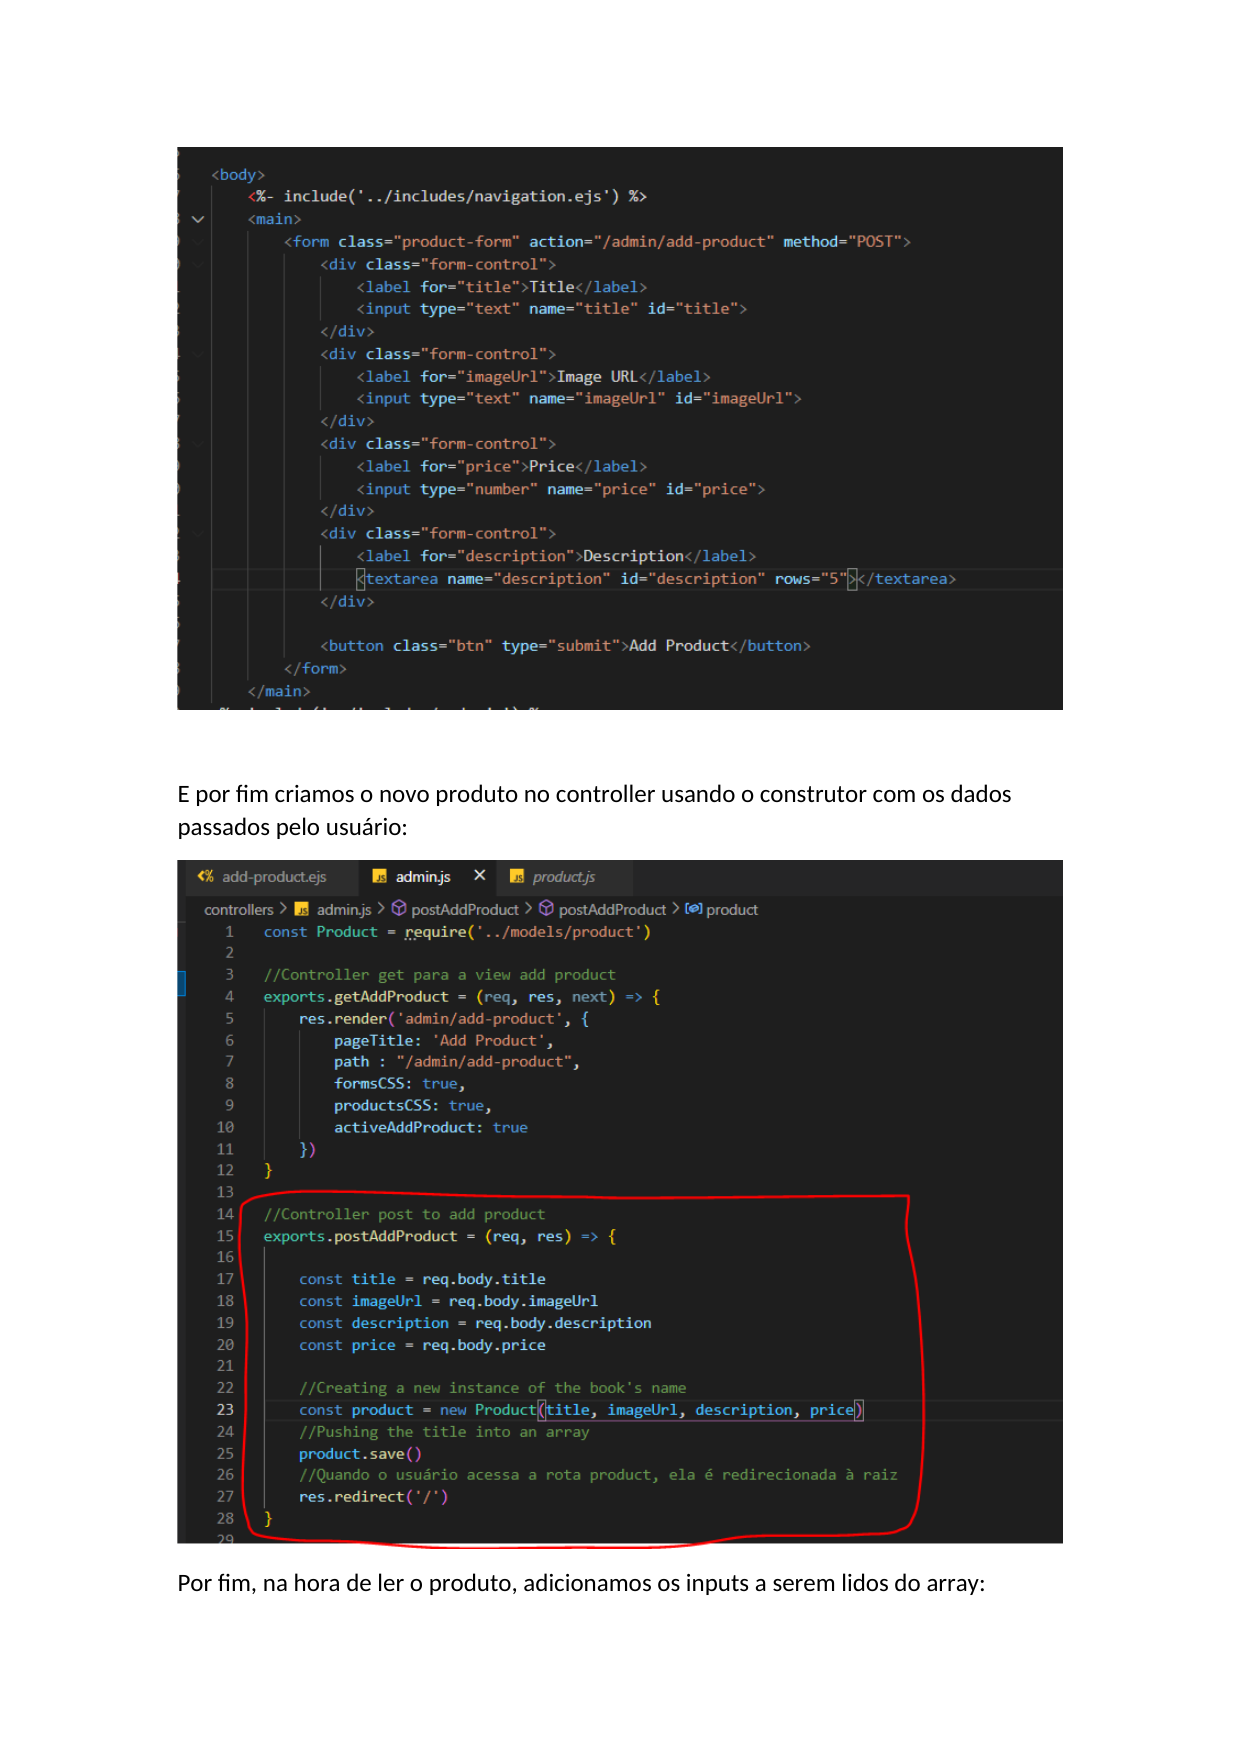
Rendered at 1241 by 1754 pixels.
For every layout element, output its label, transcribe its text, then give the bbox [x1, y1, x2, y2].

picture [177, 147, 1063, 710]
picture [177, 860, 1063, 1549]
text E por fim criamos o novo produto no controller usando o construtor com os dados passados pelo usuário: [177, 778, 1063, 841]
text Por fim, na hora de ler o produto, adicionamos os inputs a serem lidos do array: [177, 1567, 1063, 1598]
